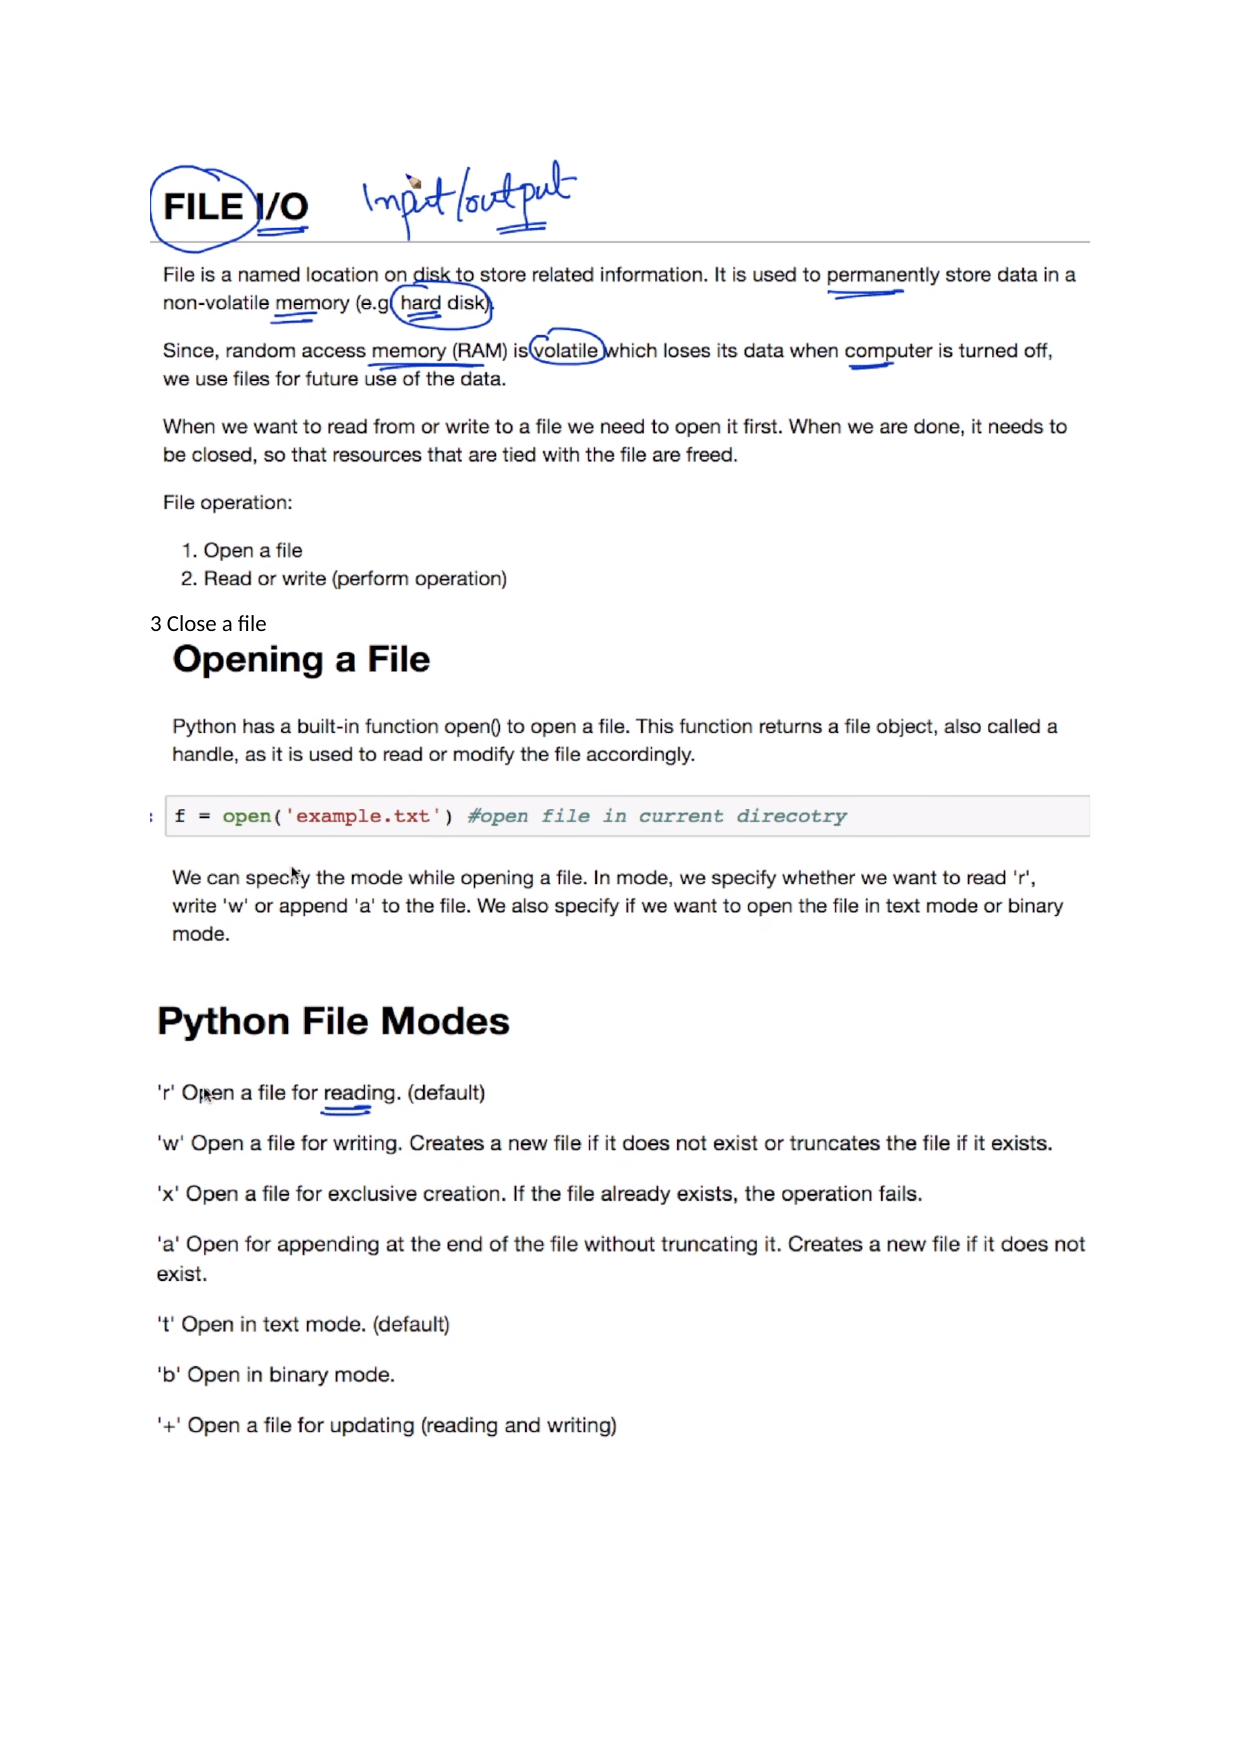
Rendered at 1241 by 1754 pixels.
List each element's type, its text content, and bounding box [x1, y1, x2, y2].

picture [150, 639, 1091, 984]
picture [150, 986, 1091, 1442]
picture [150, 150, 1091, 590]
text 3 Close a file [150, 609, 1090, 639]
